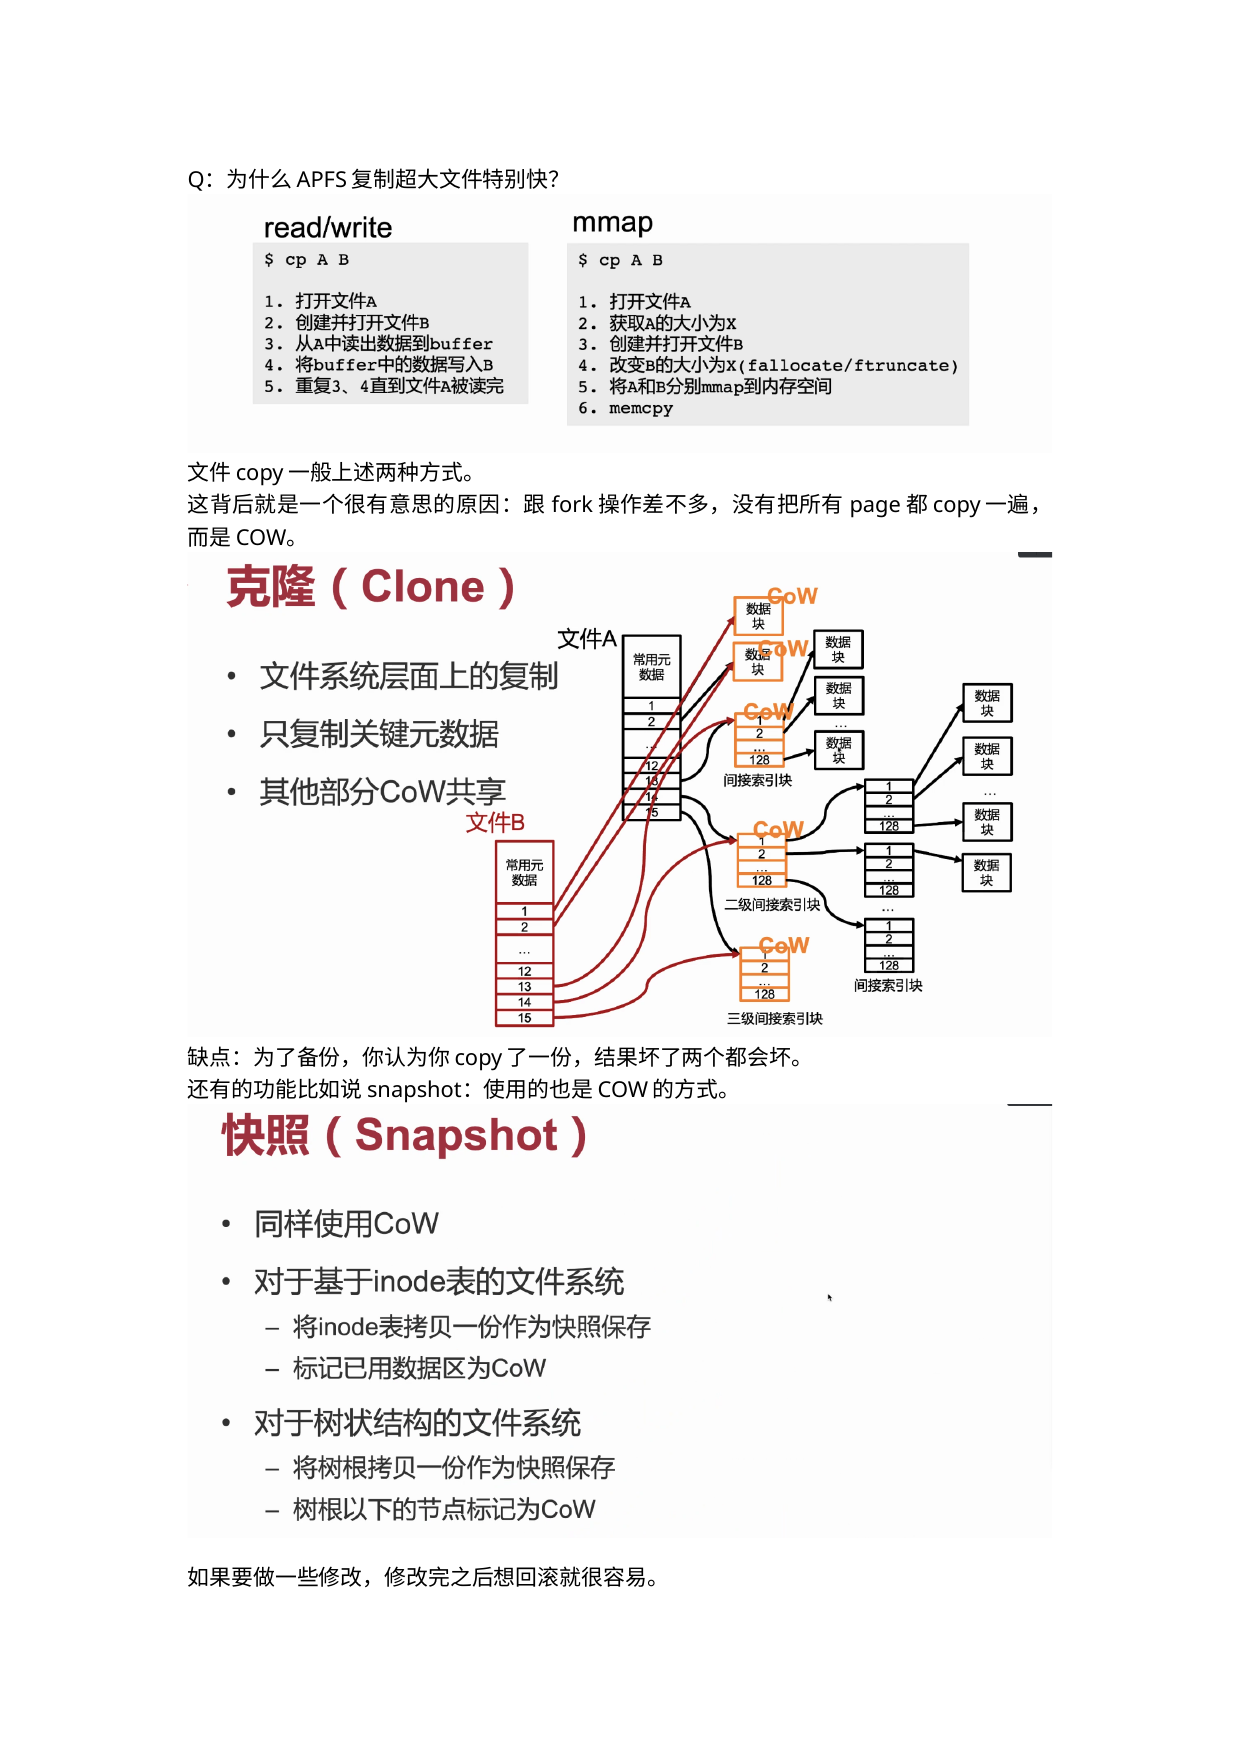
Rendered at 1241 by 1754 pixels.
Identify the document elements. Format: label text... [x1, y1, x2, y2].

picture [187, 194, 1053, 453]
text 文件copy一般上述两种方式。 [187, 454, 1053, 487]
text 如果要做一些修改，修改完之后想回滚就很容易。 [187, 1559, 1053, 1592]
text Q：为什么APFS复制超大文件特别快？ [187, 162, 1053, 194]
picture [187, 1104, 1053, 1538]
text 这背后就是一个很有意思的原因：跟fork操作差不多，没有把所有page都copy一遍，而是COW。 [187, 487, 1053, 552]
text 还有的功能比如说snapshot：使用的也是COW的方式。 [187, 1072, 1053, 1104]
text 缺点：为了备份，你认为你copy了一份，结果坏了两个都会坏。 [187, 1039, 1053, 1072]
picture [187, 552, 1053, 1037]
